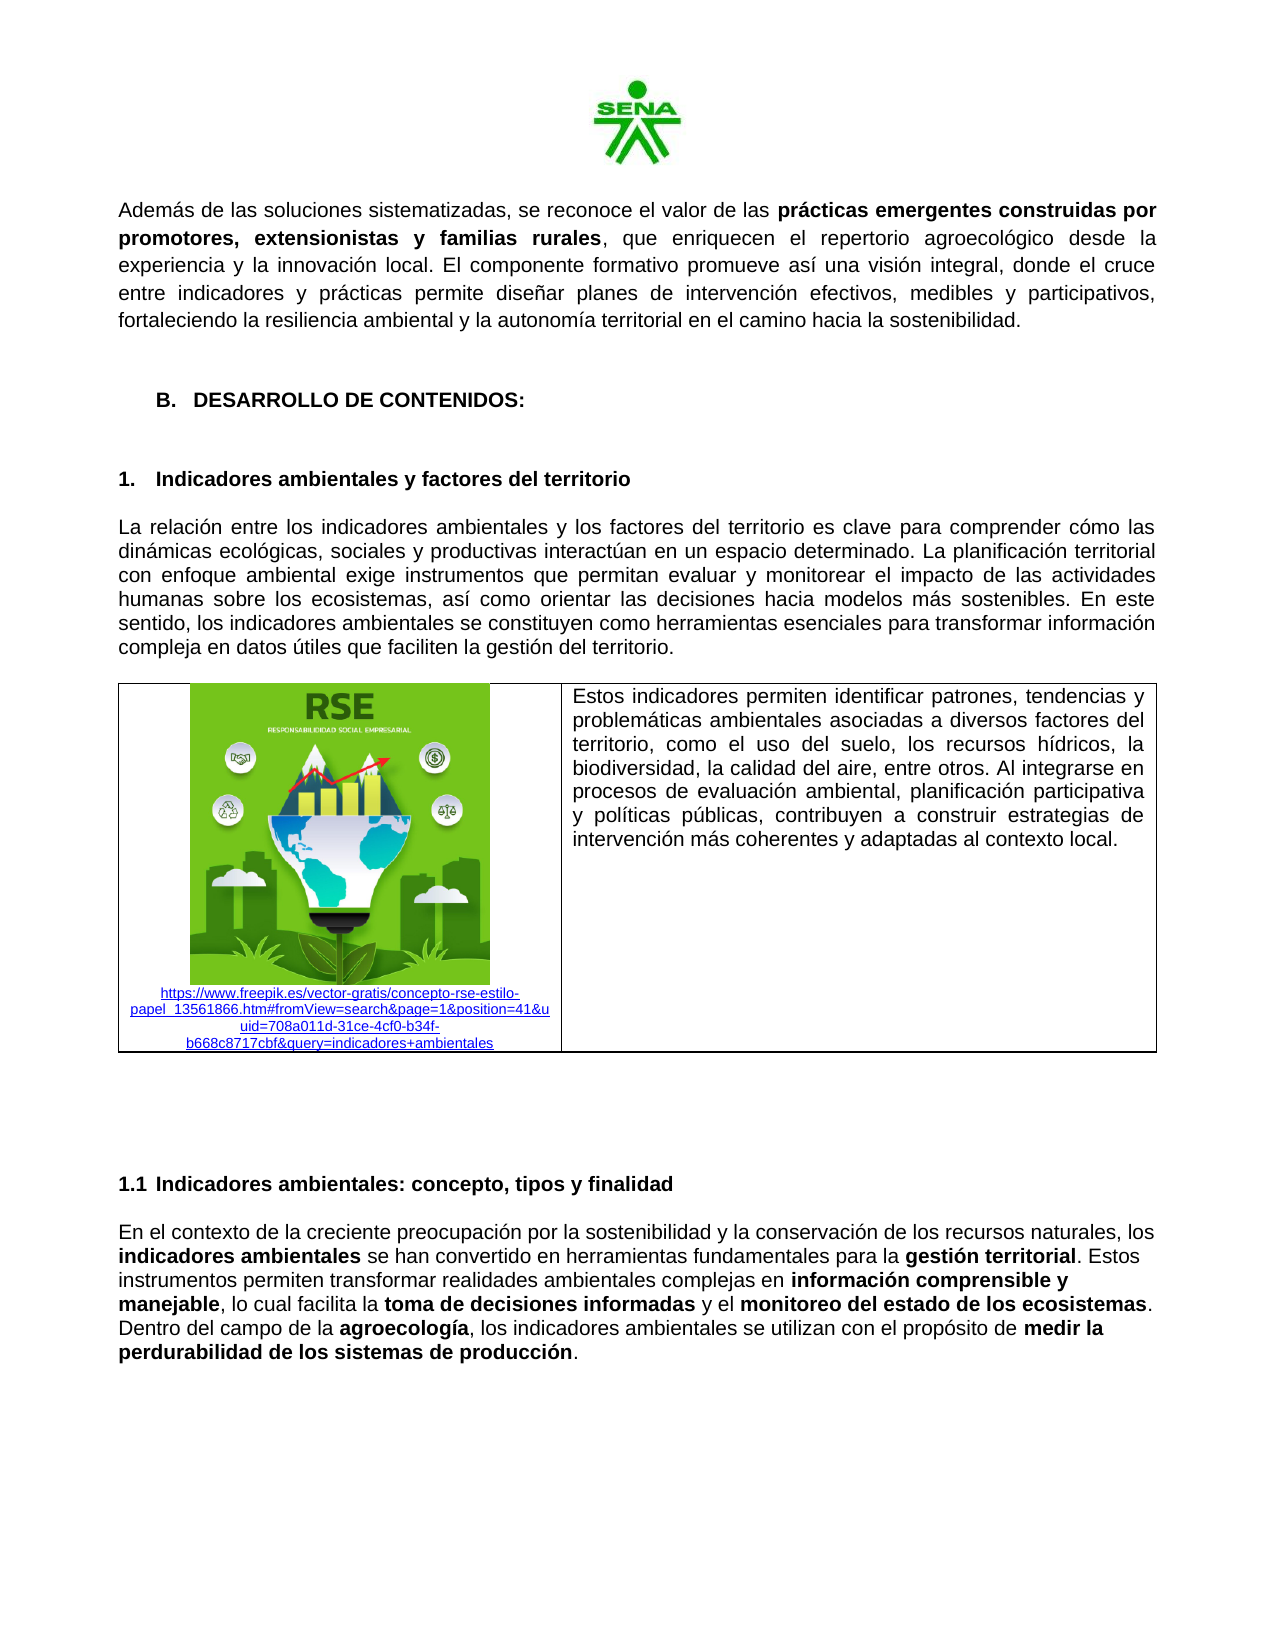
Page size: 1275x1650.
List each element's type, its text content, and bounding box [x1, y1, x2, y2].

text Además de las soluciones sistematizadas, se reconoce el valor de las prácticas emergentes construidas por promotores, extensionistas y familias rurales, que enriquecen el repertorio agroecológico desde la experiencia y la innovación local. El componente formativo promueve así una visión integral, donde el cruce entre indicadores y prácticas permite diseñar planes de intervención efectivos, medibles y participativos, fortaleciendo la resiliencia ambiental y la autonomía territorial en el camino hacia la sostenibilidad. [118, 198, 1157, 332]
picture [588, 75, 687, 172]
text Dentro del campo de la agroecología, los indicadores ambientales se utilizan con el propósito de medir la perdurabilidad de los sistemas de producción. [118, 1316, 1157, 1364]
table_header https://www.freepik.es/vector-gratis/concepto-rse-estilo-papel_13561866.htm#fromView=search&page=1&position=41&uuid=708a011d-31ce-4cf0-b34f-b668c8717cbf&query=indicadores+ambientales [119, 684, 561, 1051]
table_header Estos indicadores permiten identificar patrones, tendencias y problemáticas ambientales asociadas a diversos factores del territorio, como el uso del suelo, los recursos hídricos, la biodiversidad, la calidad del aire, entre otros. Al integrarse en procesos de evaluación ambiental, planificación participativa y políticas públicas, contribuyen a construir estrategias de intervención más coherentes y adaptadas al contexto local. [562, 684, 1156, 1051]
list Indicadores ambientales y factores del territorio [118, 467, 1157, 491]
text La relación entre los indicadores ambientales y los factores del territorio es clave para comprender cómo las dinámicas ecológicas, sociales y productivas interactúan en un espacio determinado. La planificación territorial con enfoque ambiental exige instrumentos que permitan evaluar y monitorear el impacto de las actividades humanas sobre los ecosistemas, así como orientar las decisiones hacia modelos más sostenibles. En este sentido, los indicadores ambientales se constituyen como herramientas esenciales para transformar información compleja en datos útiles que faciliten la gestión del territorio. [118, 515, 1157, 658]
list DESARROLLO DE CONTENIDOS: [156, 388, 1157, 412]
list Indicadores ambientales: concepto, tipos y finalidad [118, 1172, 1157, 1196]
text En el contexto de la creciente preocupación por la sostenibilidad y la conservación de los recursos naturales, los indicadores ambientales se han convertido en herramientas fundamentales para la gestión territorial. Estos instrumentos permiten transformar realidades ambientales complejas en información comprensible y manejable, lo cual facilita la toma de decisiones informadas y el monitoreo del estado de los ecosistemas. [118, 1220, 1157, 1316]
